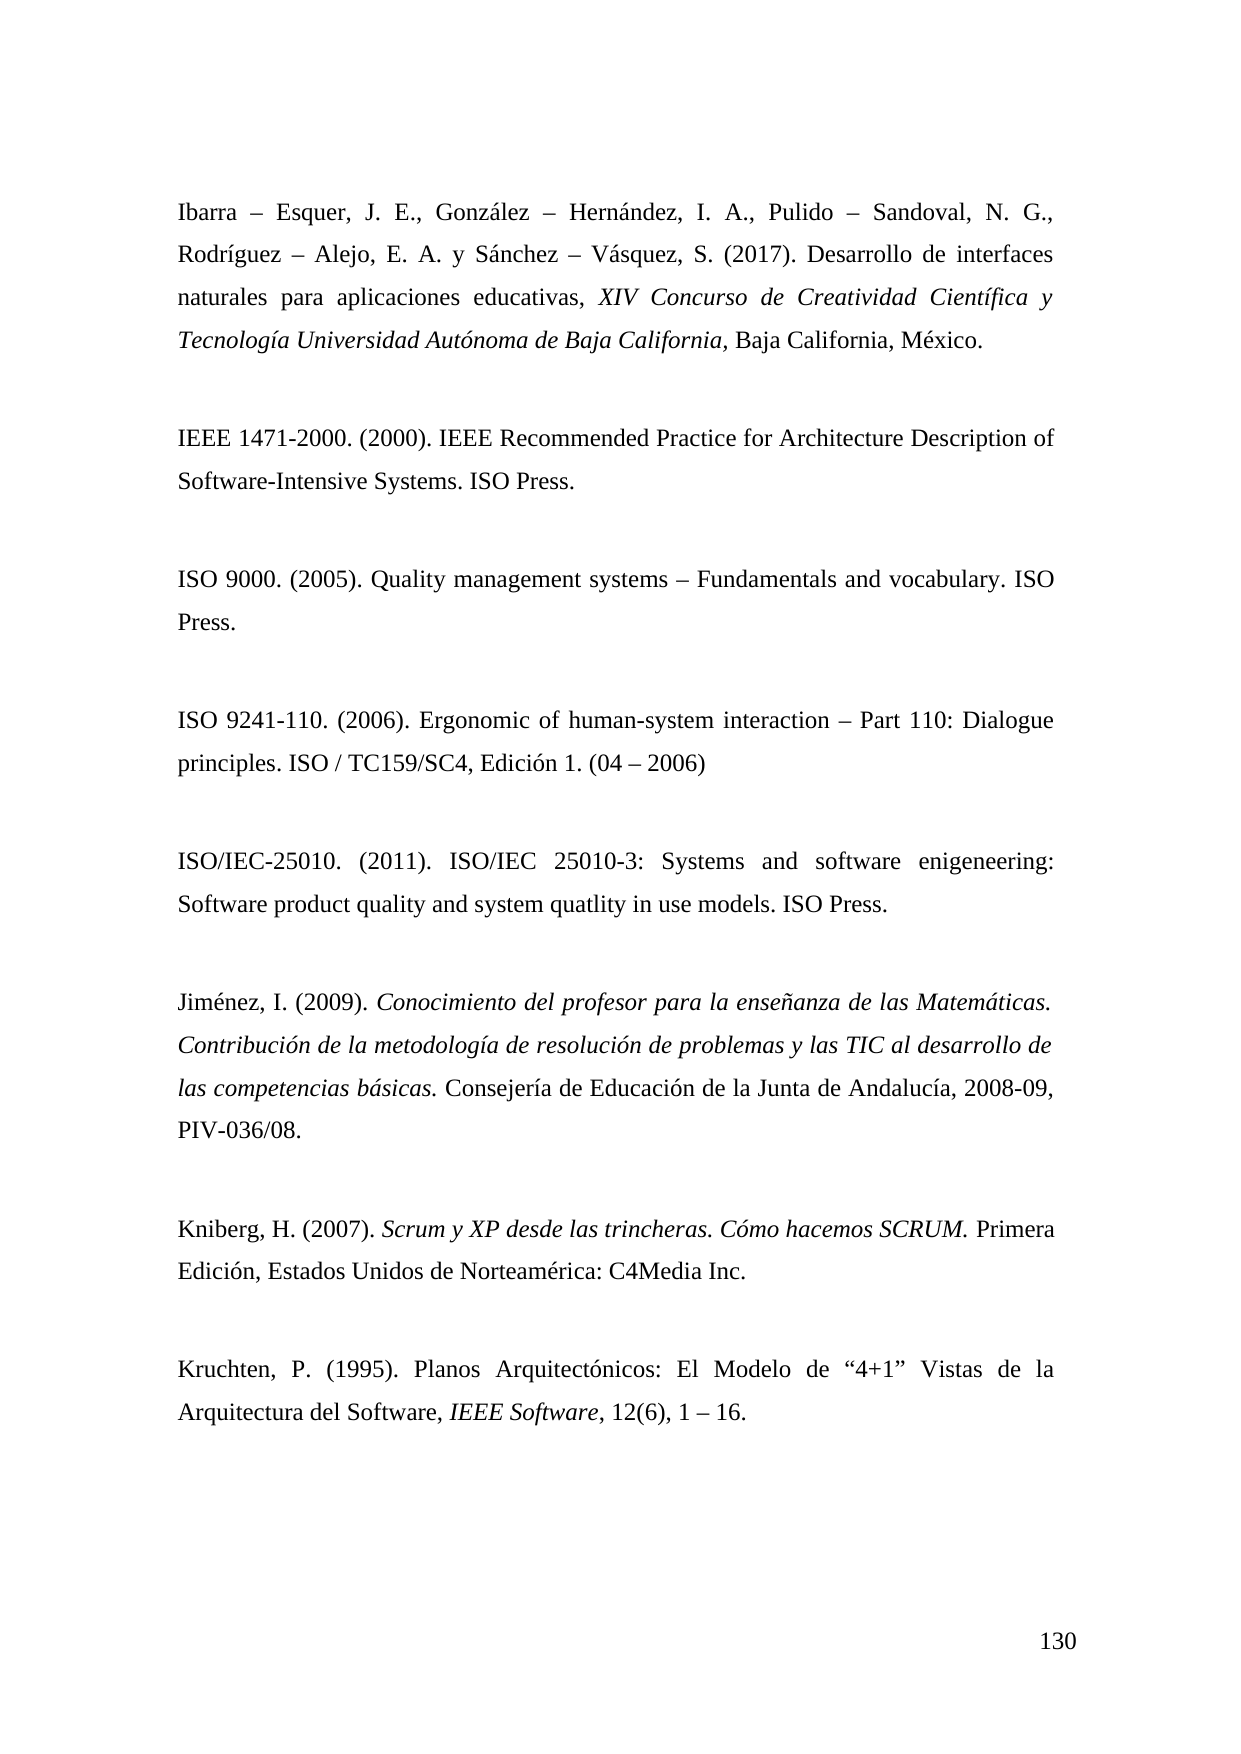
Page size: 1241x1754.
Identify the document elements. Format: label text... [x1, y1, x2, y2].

text ISO 9000. (2005). Quality management systems – Fundamentals and vocabulary. ISO Press. [177, 564, 1055, 636]
text Jiménez, I. (2009). Conocimiento del profesor para la enseñanza de las Matemáticas. Contribución de la metodología de resolución de problemas y las TIC al desarrollo de las competencias básicas. Consejería de Educación de la Junta de Andalucía, 2008-09, PIV-036/08. [177, 987, 1055, 1144]
text ISO/IEC-25010. (2011). ISO/IEC 25010-3: Systems and software enigeneering: Software product quality and system quatlity in use models. ISO Press. [177, 846, 1055, 918]
text Kniberg, H. (2007). Scrum y XP desde las trincheras. Cómo hacemos SCRUM. Primera Edición, Estados Unidos de Norteamérica: C4Media Inc. [177, 1214, 1055, 1285]
text ISO 9241-110. (2006). Ergonomic of human-system interaction – Part 110: Dialogue principles. ISO / TC159/SC4, Edición 1. (04 – 2006) [177, 705, 1055, 777]
text Ibarra – Esquer, J. E., González – Hernández, I. A., Pulido – Sandoval, N. G., Rodríguez – Alejo, E. A. y Sánchez – Vásquez, S. (2017). Desarrollo de interfaces naturales para aplicaciones educativas, XIV Concurso de Creatividad Científica y Tecnología Universidad Autónoma de Baja California, Baja California, México. [177, 197, 1055, 354]
text IEEE 1471-2000. (2000). IEEE Recommended Practice for Architecture Description of Software-Intensive Systems. ISO Press. [177, 423, 1055, 495]
text Kruchten, P. (1995). Planos Arquitectónicos: El Modelo de “4+1” Vistas de la Arquitectura del Software, IEEE Software, 12(6), 1 – 16. [177, 1354, 1055, 1426]
